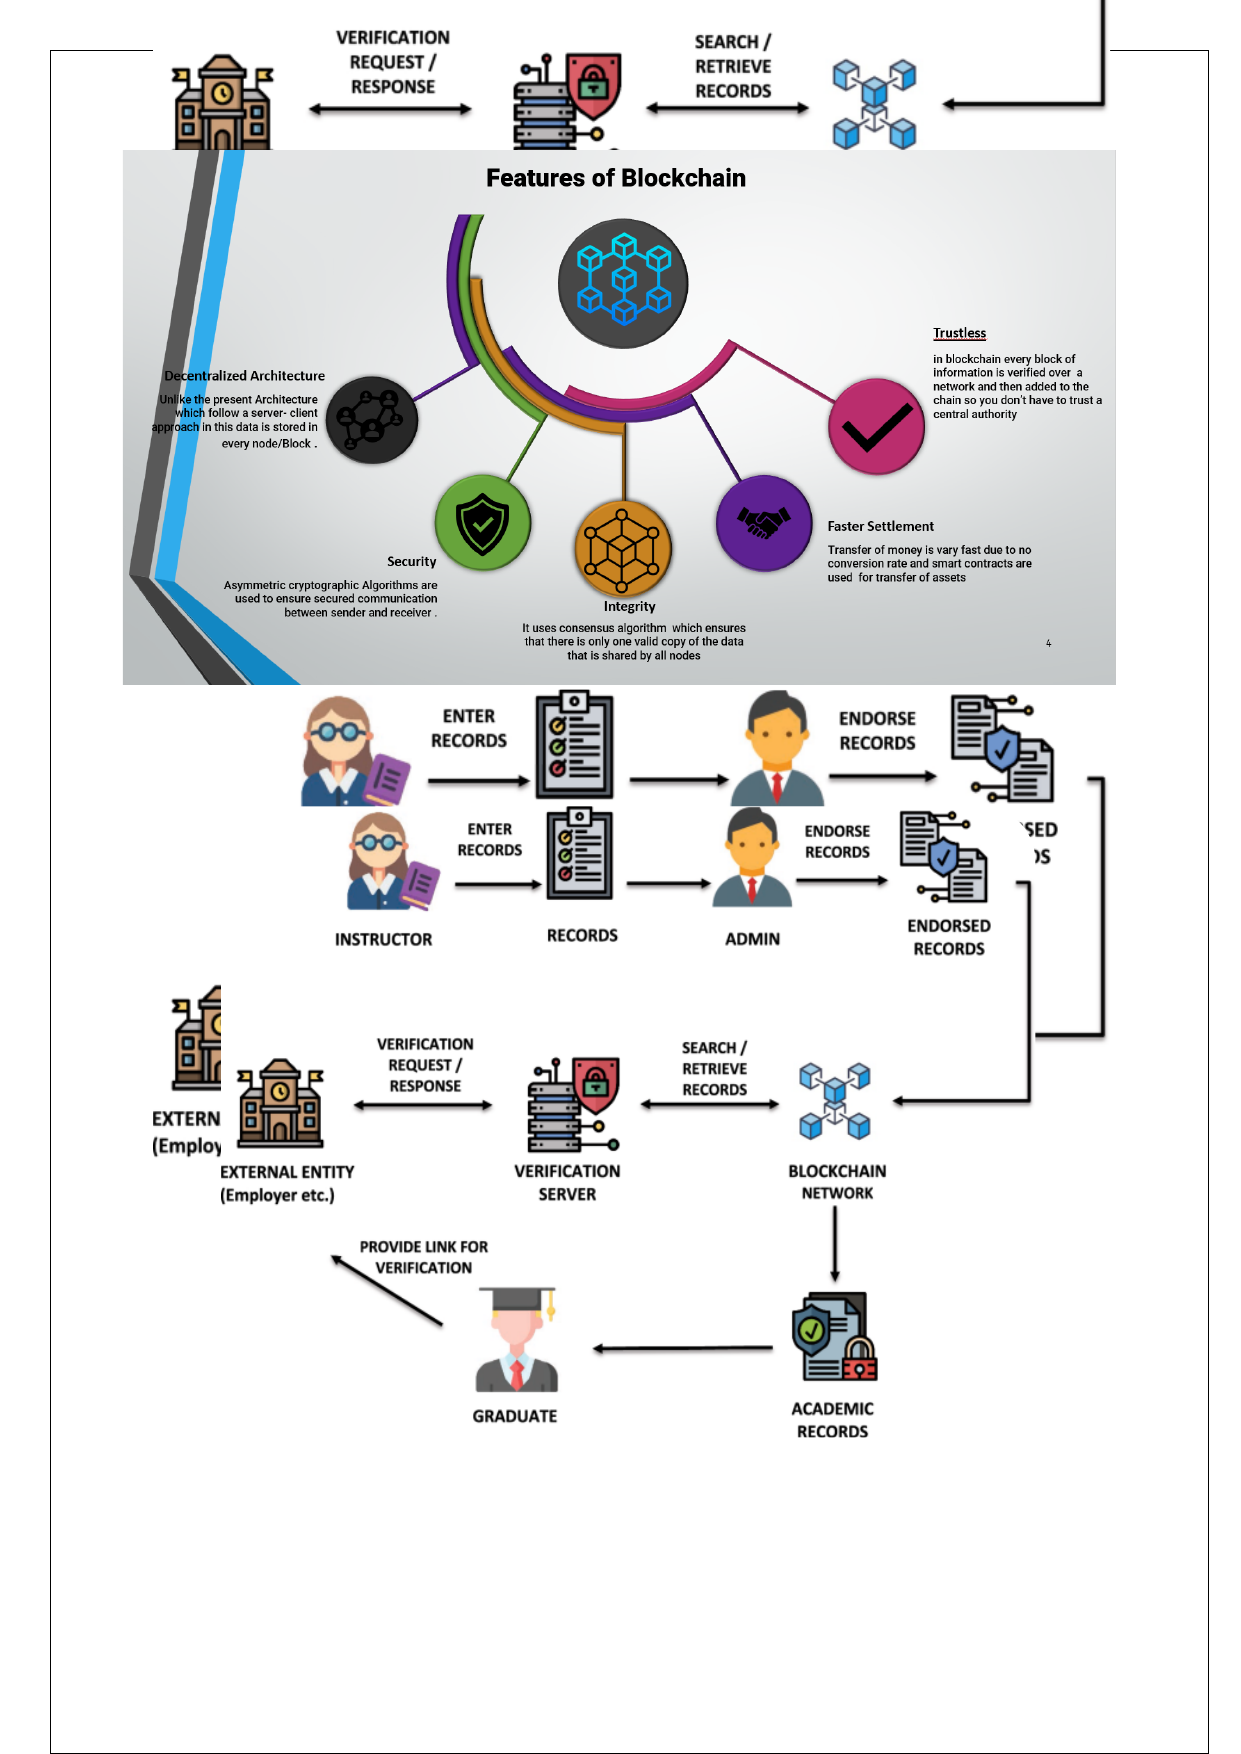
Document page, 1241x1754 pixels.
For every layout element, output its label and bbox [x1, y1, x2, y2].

picture [153, 689, 1111, 1438]
picture [122, 0, 1115, 685]
